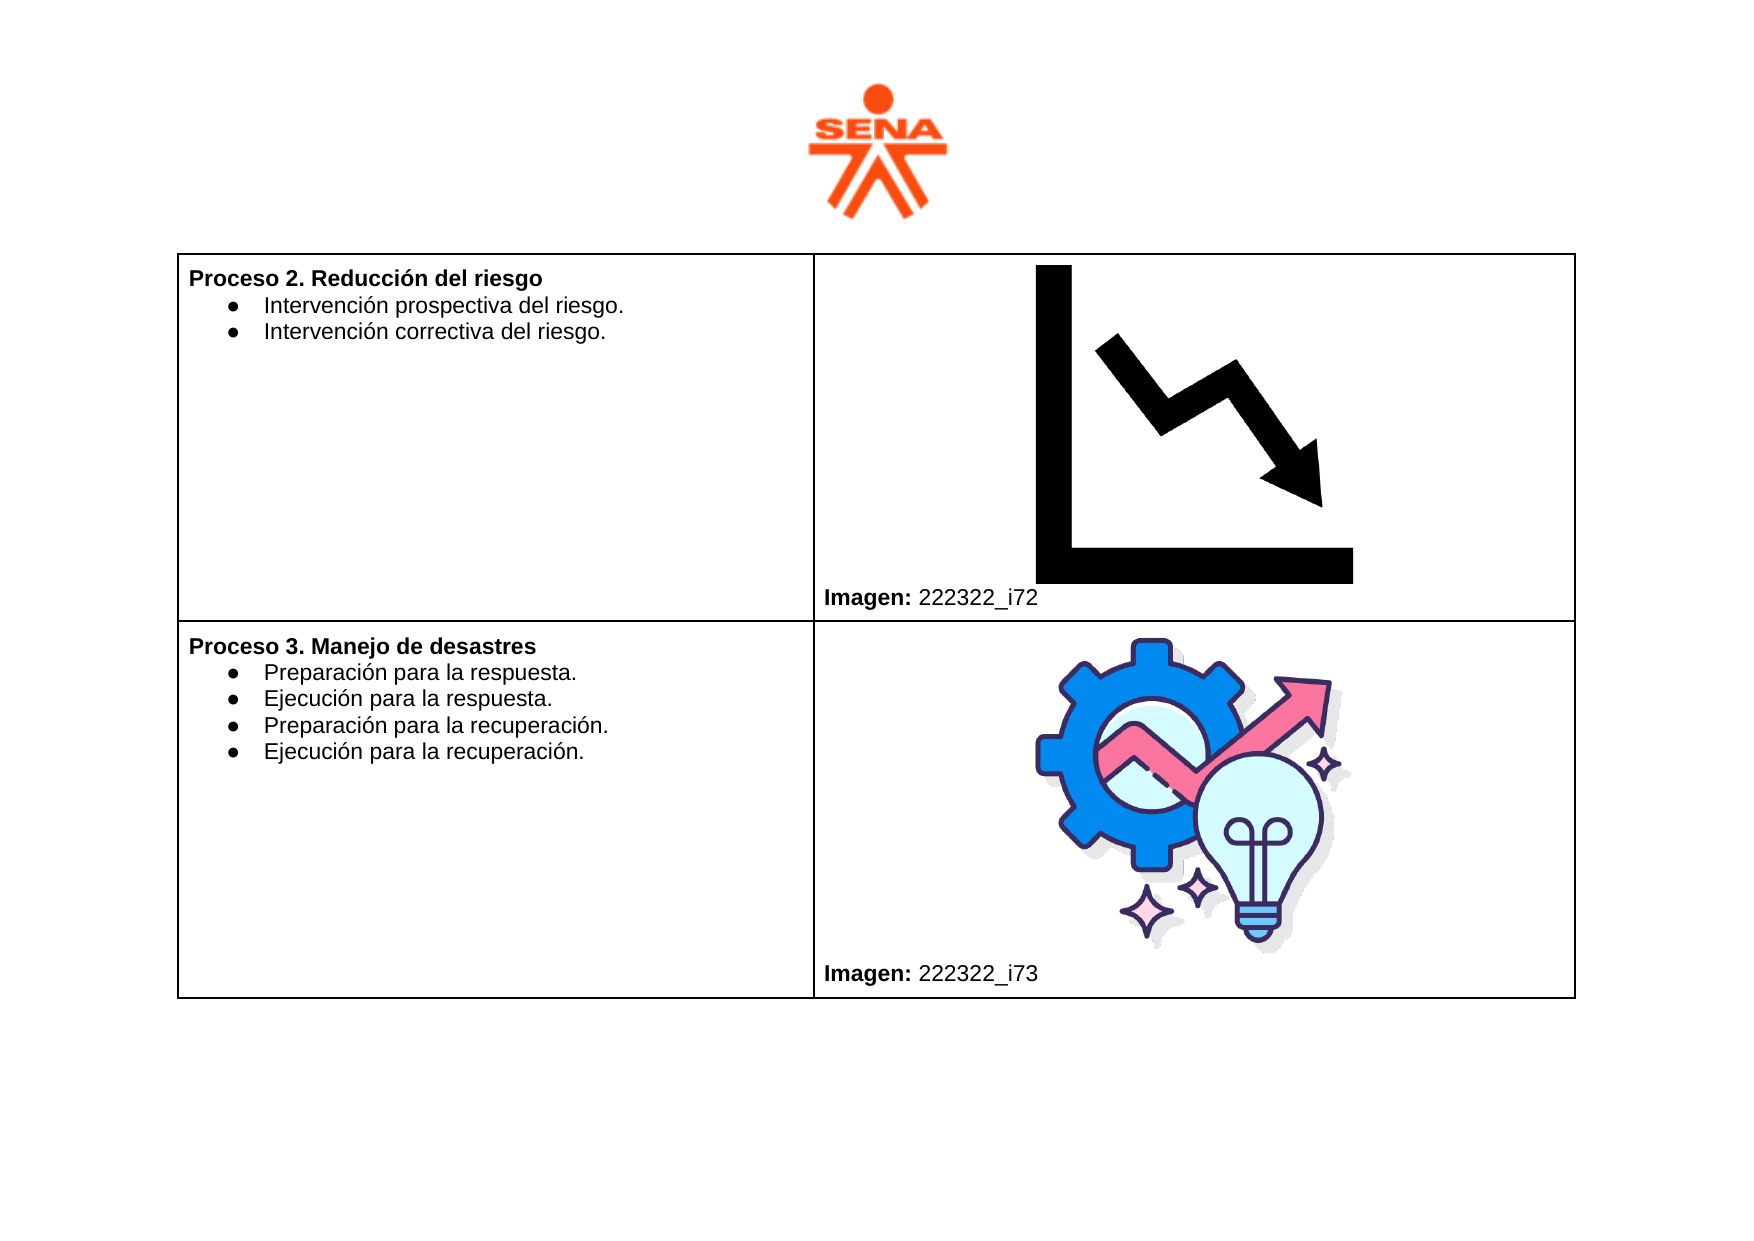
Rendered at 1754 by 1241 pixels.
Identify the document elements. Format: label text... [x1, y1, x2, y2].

table_cell Proceso 3. Manejo de desastres Preparación para la respuesta. Ejecución para la respuesta. Preparación para la recuperación. Ejecución para la recuperación. [179, 622, 813, 997]
table_cell Imagen: 222322_i73 [815, 622, 1574, 997]
table_cell Imagen: 222322_i72 [815, 255, 1574, 620]
picture [1035, 265, 1354, 584]
picture [1031, 632, 1358, 961]
picture [796, 75, 958, 227]
table_cell Proceso 2. Reducción del riesgo Intervención prospectiva del riesgo. Intervención correctiva del riesgo. [179, 255, 813, 620]
